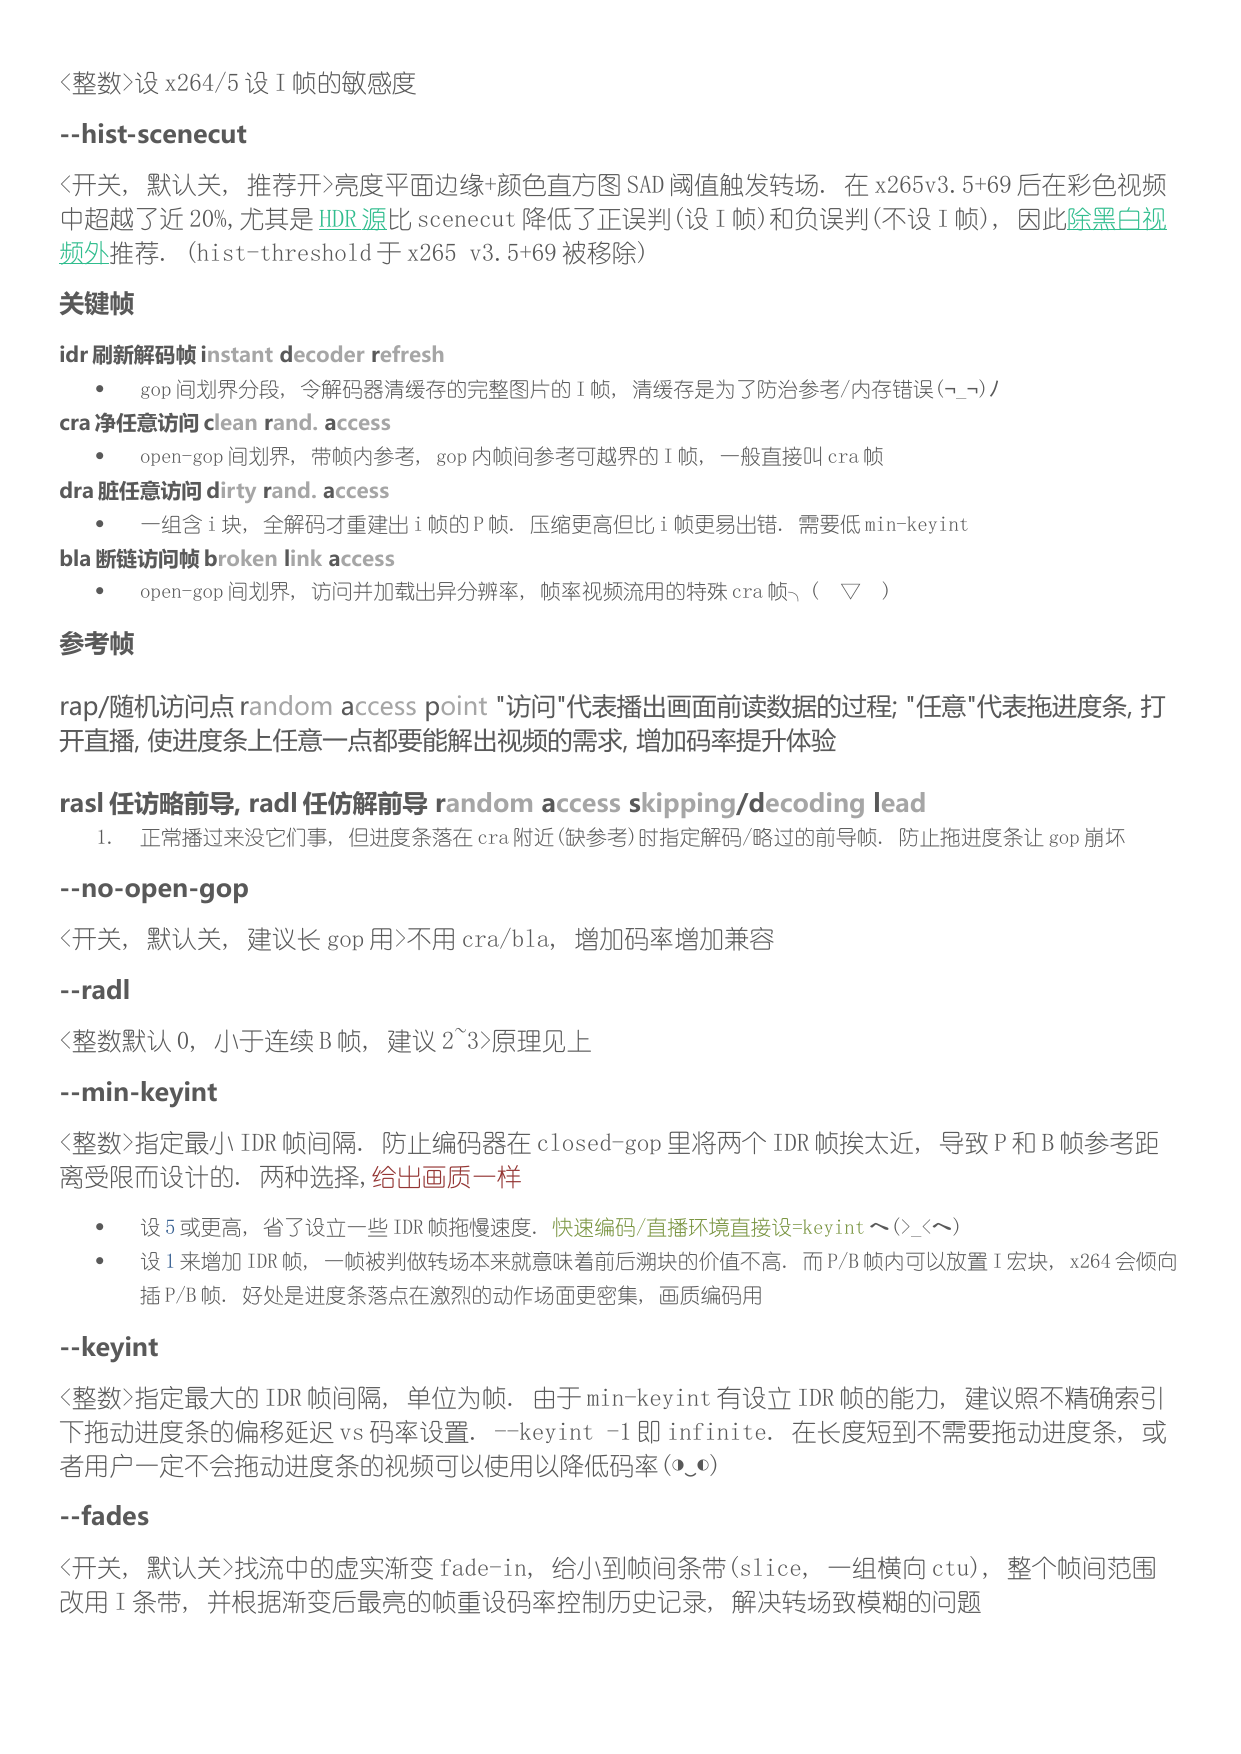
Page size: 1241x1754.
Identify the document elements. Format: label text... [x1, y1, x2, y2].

text cra净任意访问clean rand. access [59, 405, 1181, 439]
text --fades [59, 1499, 1181, 1533]
text --min-keyint [59, 1074, 1181, 1108]
text --keyint [59, 1329, 1181, 1363]
text bla断链访问帧broken link access [59, 541, 1181, 575]
text <整数默认0, 小于连续B帧, 建议2~3>原理见上 [59, 1023, 1181, 1057]
text open-gop间划界, 带帧内参考, gop内帧间参考可越界的I帧, 一般直接叫cra帧 [96, 439, 1181, 473]
text gop间划界分段, 令解码器清缓存的完整图片的I帧, 清缓存是为了防治参考/内存错误(¬_¬)ﾉ [96, 371, 1181, 405]
text --hist-scenecut [59, 116, 1181, 150]
text --radl [59, 973, 1181, 1007]
text 一组含i块, 全解码才重建出i帧的P帧. 压缩更高但比i帧更易出错. 需要低min-keyint [96, 507, 1181, 541]
text rasl任访略前导, radl任仿解前导 random access skipping/decoding lead [59, 786, 1181, 820]
text open-gop间划界, 访问并加载出异分辨率, 帧率视频流用的特殊cra帧╮(─▽─)╭ [96, 575, 1181, 609]
text idr刷新解码帧instant decoder refresh [59, 337, 1181, 371]
list 正常播过来没它们事, 但进度条落在cra附近(缺参考)时指定解码/略过的前导帧. 防止拖进度条让gop崩坏 [96, 820, 1181, 854]
text <开关, 默认关, 推荐开>亮度平面边缘+颜色直方图SAD阈值触发转场. 在x265v3.5+69后在彩色视频中超越了近20%,尤其是HDR源比scenecut降低了正误判(设I帧)和负误判(不设I帧), 因此除黑白视频外推荐. (hist-threshold于x265 v3.5+69被移除) [59, 167, 1181, 269]
text 设1来增加IDR帧, 一帧被判做转场本来就意味着前后溯块的价值不高. 而P/B帧内可以放置I宏块, x264会倾向插P/B帧. 好处是进度条落点在激烈的动作场面更密集, 画质编码用 [96, 1244, 1181, 1312]
subtitle 关键帧 [59, 286, 1181, 320]
text <开关, 默认关, 建议长gop用>不用cra/bla, 增加码率增加兼容 [59, 922, 1181, 956]
text <整数>指定最小IDR帧间隔. 防止编码器在closed-gop里将两个IDR帧挨太近, 导致P和B帧参考距离受限而设计的. 两种选择,给出画质一样 [59, 1125, 1181, 1193]
text <整数>指定最大的IDR帧间隔, 单位为帧. 由于min-keyint有设立IDR帧的能力, 建议照不精确索引下拖动进度条的偏移延迟vs码率设置. --keyint -1即infinite. 在长度短到不需要拖动进度条, 或者用户一定不会拖动进度条的视频可以使用以降低码率(◑‿◐) [59, 1380, 1181, 1482]
text rap/随机访问点random access point "访问"代表播出画面前读数据的过程; "任意"代表拖进度条, 打开直播, 使进度条上任意一点都要能解出视频的需求, 增加码率提升体验 [59, 689, 1181, 757]
text 设5或更高, 省了设立一些IDR帧拖慢速度. 快速编码/直播环境直接设=keyintヘ(>_<ヘ) [96, 1210, 1181, 1244]
text --no-open-gop [59, 871, 1181, 905]
text <整数>设x264/5设I帧的敏感度 [59, 65, 1181, 99]
text <开关, 默认关>找流中的虚实渐变fade-in, 给小到帧间条带(slice, 一组横向ctu), 整个帧间范围改用I条带, 并根据渐变后最亮的帧重设码率控制历史记录, 解决转场致模糊的问题 [59, 1550, 1181, 1618]
subtitle 参考帧 [59, 626, 1181, 659]
text dra脏任意访问dirty rand. access [59, 473, 1181, 507]
